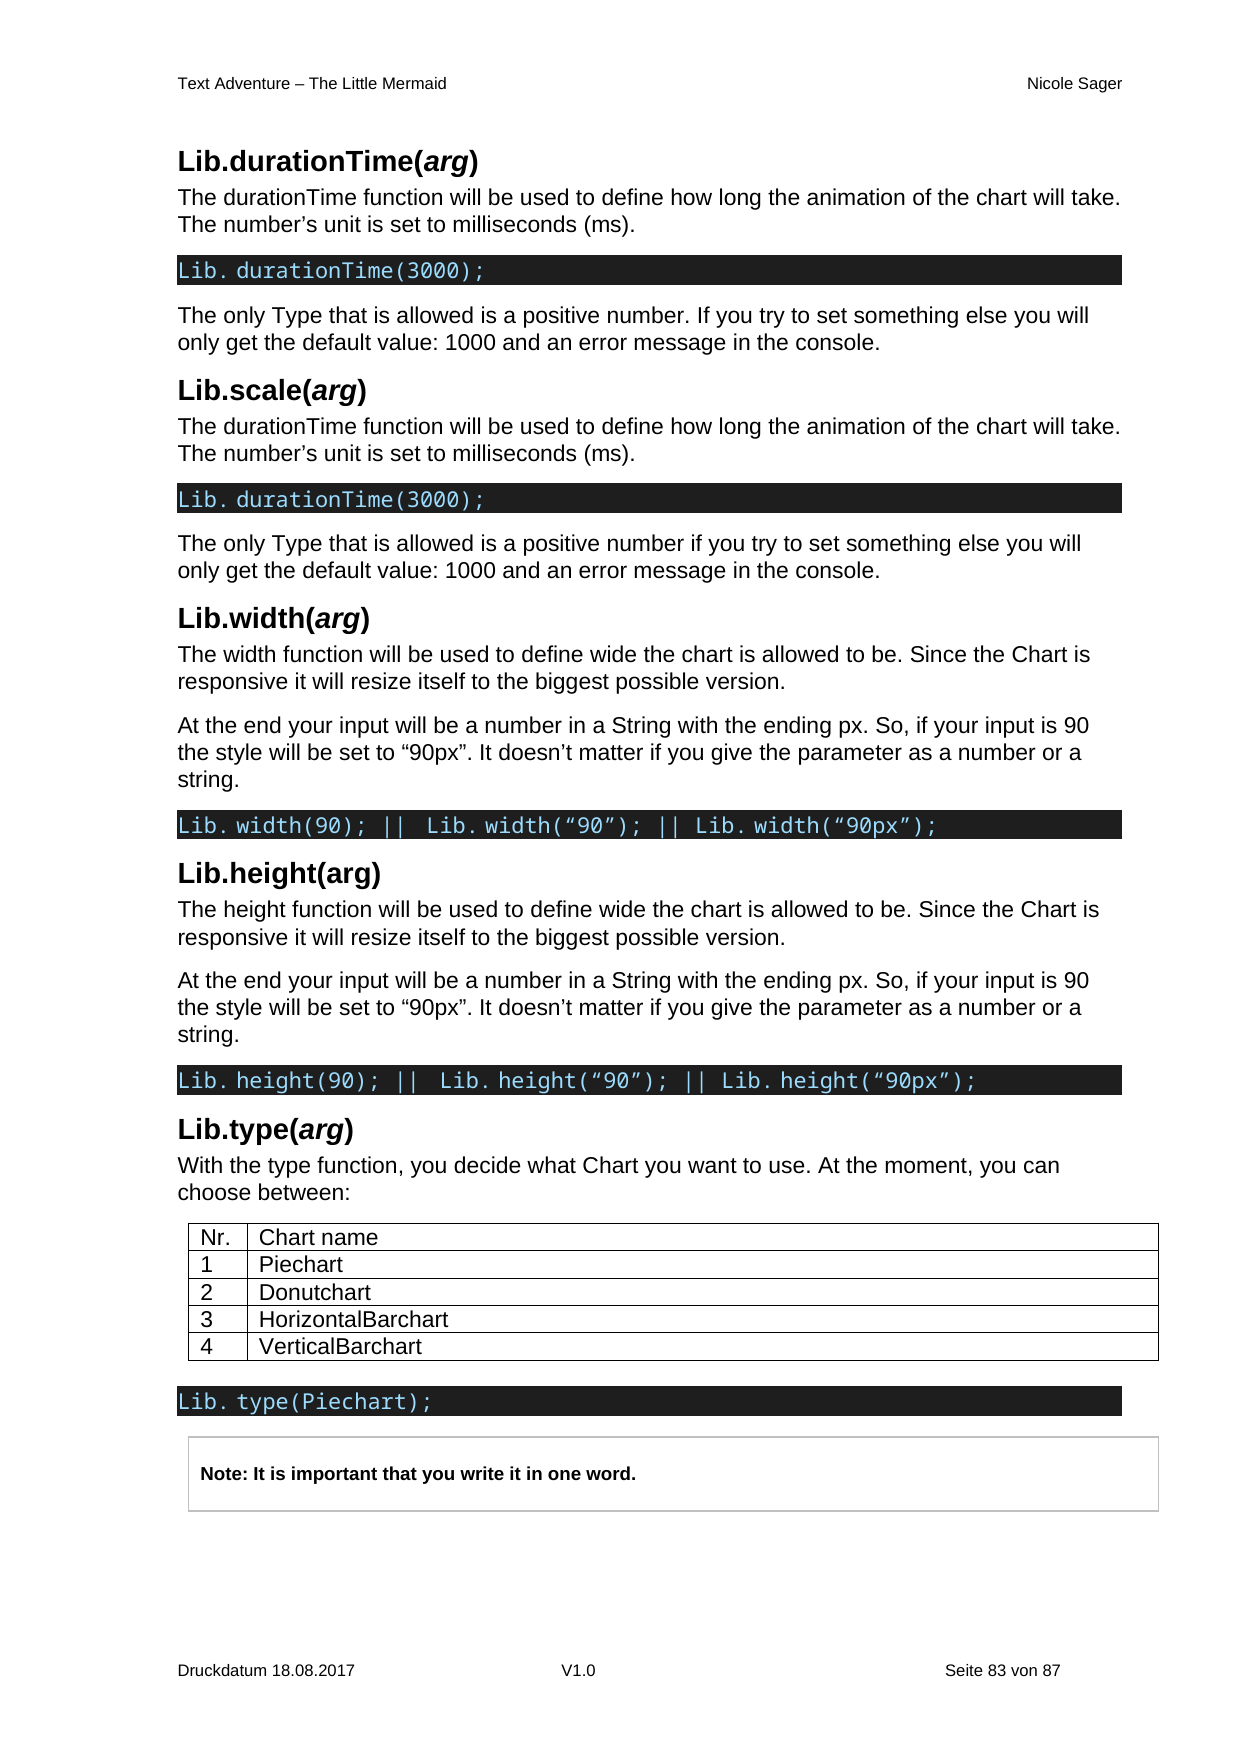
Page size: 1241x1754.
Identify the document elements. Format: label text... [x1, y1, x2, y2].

table_header Note: It is important that you write it in one word. [189, 1438, 1158, 1510]
table_cell 1 [189, 1251, 247, 1277]
text Lib. durationTime(3000); [177, 255, 1122, 285]
subtitle Lib.scale(arg) [177, 372, 1122, 406]
table_cell HorizontalBarchart [248, 1306, 1158, 1332]
text With the type function, you decide what Chart you want to use. At the moment, you can choose between: [177, 1152, 1122, 1205]
table_header Chart name [248, 1224, 1158, 1250]
table_cell 2 [189, 1279, 247, 1305]
subtitle Lib.type(arg) [177, 1112, 1122, 1145]
table_cell 3 [189, 1306, 247, 1332]
text Lib. type(Piechart); [177, 1386, 1122, 1416]
table_cell Donutchart [248, 1279, 1158, 1305]
text The durationTime function will be used to define how long the animation of the chart will take. The number’s unit is set to milliseconds (ms). [177, 413, 1122, 466]
text At the end your input will be a number in a String with the ending px. So, if your input is 90 the style will be set to “90px”. It doesn’t matter if you give the parameter as a number or a string. [177, 712, 1122, 792]
text The height function will be used to define wide the chart is allowed to be. Since the Chart is responsive it will resize itself to the biggest possible version. [177, 896, 1122, 950]
table_cell Piechart [248, 1251, 1158, 1277]
text The durationTime function will be used to define how long the animation of the chart will take. The number’s unit is set to milliseconds (ms). [177, 184, 1122, 238]
text Lib. durationTime(3000); [177, 483, 1122, 513]
table_cell 4 [189, 1333, 247, 1360]
text Lib. width(90); || Lib. width(“90”); || Lib. width(“90px”); [177, 810, 1122, 839]
subtitle Lib.width(arg) [177, 601, 1122, 634]
table_header Nr. [189, 1224, 247, 1250]
subtitle Lib.durationTime(arg) [177, 144, 1122, 178]
table_cell VerticalBarchart [248, 1333, 1158, 1360]
text Lib. height(90); || Lib. height(“90”); || Lib. height(“90px”); [177, 1065, 1122, 1095]
text At the end your input will be a number in a String with the ending px. So, if your input is 90 the style will be set to “90px”. It doesn’t matter if you give the parameter as a number or a string. [177, 967, 1122, 1048]
text The width function will be used to define wide the chart is allowed to be. Since the Chart is responsive it will resize itself to the biggest possible version. [177, 641, 1122, 694]
subtitle Lib.height(arg) [177, 856, 1122, 890]
text The only Type that is allowed is a positive number if you try to set something else you will only get the default value: 1000 and an error message in the console. [177, 530, 1122, 583]
